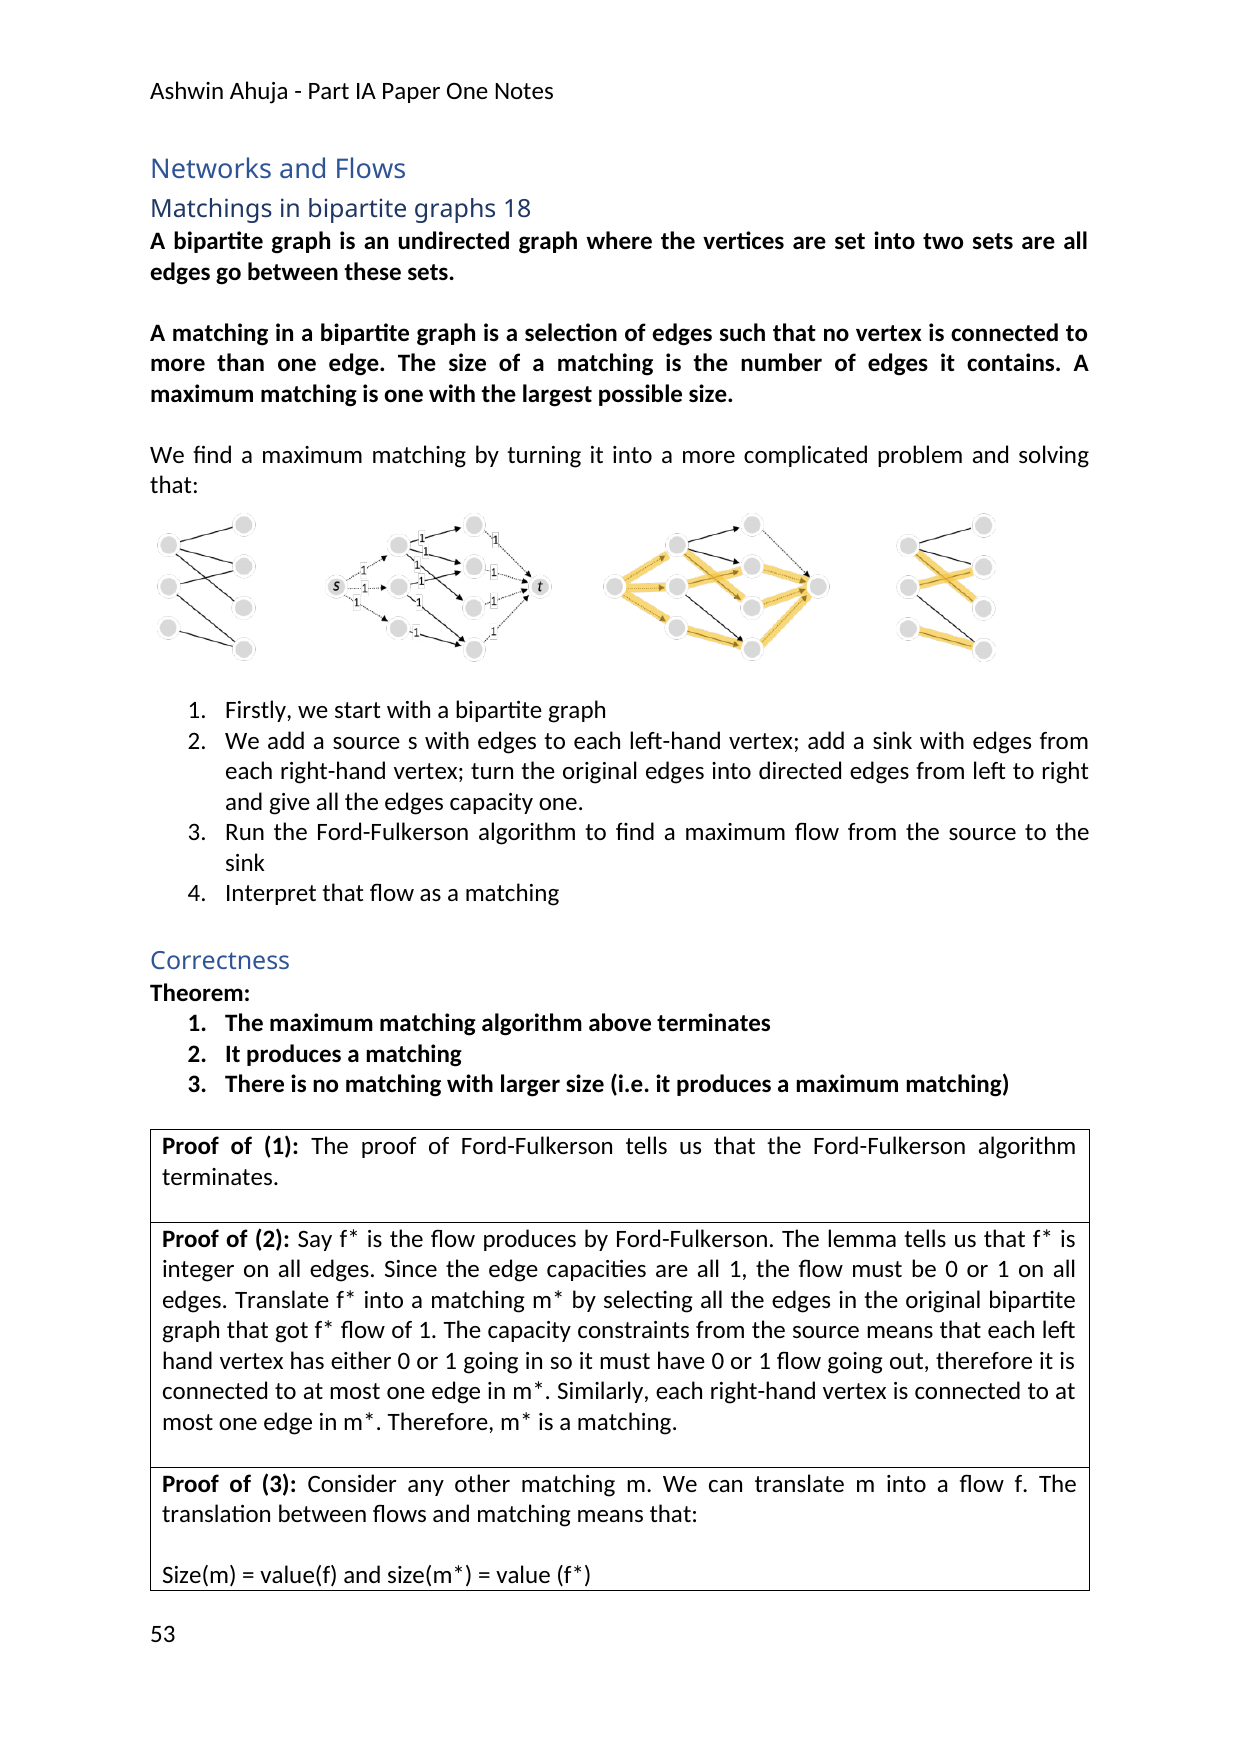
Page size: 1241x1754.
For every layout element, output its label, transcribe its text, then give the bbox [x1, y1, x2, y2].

subtitle Networks and Flows [150, 150, 1090, 187]
table_cell Proof of (2): Say f* is the flow produces by Ford-Fulkerson. The lemma tells us that f* is integer on all edges. Since the edge capacities are all 1, the flow must be 0 or 1 on all edges. Translate f* into a matching m* by selecting all the edges in the original bipartite graph that got f* flow of 1. The capacity constraints from the source means that each left hand vertex has either 0 or 1 going in so it must have 0 or 1 flow going out, therefore it is connected to at most one edge in m*. Similarly, each right-hand vertex is connected to at most one edge in m*. Therefore, m* is a matching. [151, 1223, 1089, 1467]
list We add a source s with edges to each left-hand vertex; add a sink with edges from each right-hand vertex; turn the original edges into directed edges from left to right and give all the edges capacity one. [187, 725, 1090, 816]
list Firstly, we start with a bipartite graph [187, 694, 1090, 725]
text A matching in a bipartite graph is a selection of edges such that no vertex is connected to more than one edge. The size of a matching is the number of edges it contains. A maximum matching is one with the largest possible size. [150, 317, 1090, 408]
text A bipartite graph is an undirected graph where the vertices are set into two sets are all edges go between these sets. [150, 225, 1090, 286]
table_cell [151, 1468, 1089, 1590]
list Interpret that flow as a matching [187, 877, 1090, 908]
subtitle Matchings in bipartite graphs 18 [150, 191, 1090, 225]
table_header Proof of (1): The proof of Ford-Fulkerson tells us that the Ford-Fulkerson algorithm terminates. [151, 1130, 1089, 1222]
text We find a maximum matching by turning it into a more complicated problem and solving that: [150, 439, 1090, 500]
list It produces a matching [187, 1038, 1090, 1068]
list There is no matching with larger size (i.e. it produces a maximum matching) [187, 1068, 1090, 1099]
subtitle Correctness [150, 943, 1090, 977]
list The maximum matching algorithm above terminates [187, 1007, 1090, 1038]
list Run the Ford-Fulkerson algorithm to find a maximum flow from the source to the sink [187, 816, 1090, 877]
text Theorem: [150, 977, 1090, 1007]
picture [150, 499, 1021, 695]
